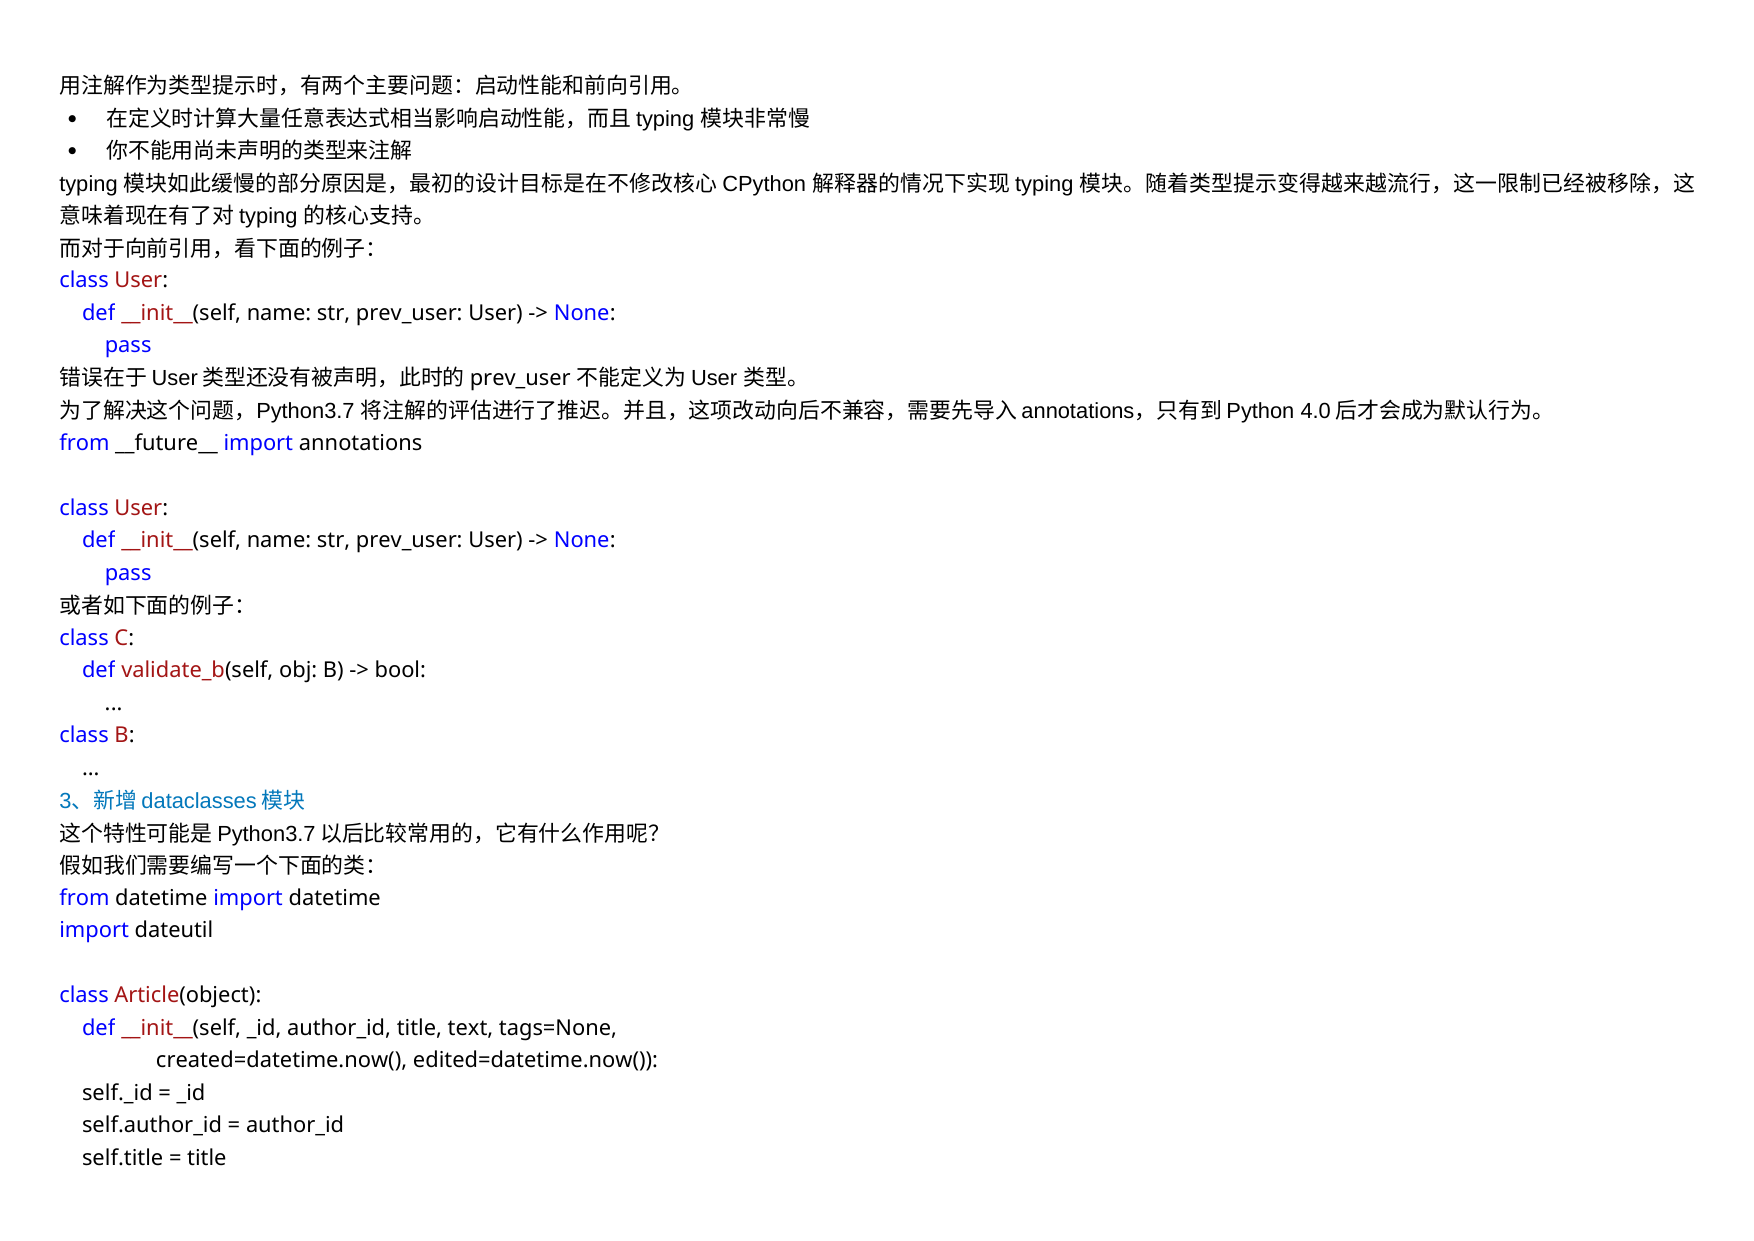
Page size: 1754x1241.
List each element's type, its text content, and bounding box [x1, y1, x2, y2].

text typing 模块如此缓慢的部分原因是，最初的设计目标是在不修改核心 CPython 解释器的情况下实现 typing 模块。随着类型提示变得越来越流行，这一限制已经被移除，这意味着现在有了对 typing 的核心支持。 [59, 165, 1695, 230]
text pass [59, 328, 1695, 360]
text def __init__(self, name: str, prev_user: User) -> None: [59, 523, 1695, 555]
text class B: [59, 718, 1695, 750]
text import dateutil [59, 913, 1695, 945]
text 这个特性可能是 Python3.7以后比较常用的，它有什么作用呢？ [59, 815, 1695, 848]
text 用注解作为类型提示时，有两个主要问题：启动性能和前向引用。 [59, 68, 1695, 100]
text 错误在于 User类型还没有被声明，此时的 prev_user 不能定义为 User 类型。 [59, 360, 1695, 393]
text def __init__(self, _id, author_id, title, text, tags=None, [59, 1010, 1695, 1043]
text 为了解决这个问题，Python3.7 将注解的评估进行了推迟。并且，这项改动向后不兼容，需要先导入annotations，只有到Python 4.0后才会成为默认行为。 [59, 393, 1695, 425]
text from datetime import datetime [59, 880, 1695, 913]
text self.title = title [59, 1140, 1695, 1173]
text from __future__ import annotations [59, 425, 1695, 458]
text 或者如下面的例子： [59, 588, 1695, 620]
text 而对于向前引用，看下面的例子： [59, 230, 1695, 263]
text self.author_id = author_id [59, 1108, 1695, 1140]
text ... [59, 685, 1695, 718]
text 假如我们需要编写一个下面的类： [59, 848, 1695, 880]
list 在定义时计算大量任意表达式相当影响启动性能，而且 typing 模块非常慢 [68, 100, 1695, 133]
text def validate_b(self, obj: B) -> bool: [59, 653, 1695, 685]
text created=datetime.now(), edited=datetime.now()): [59, 1043, 1695, 1075]
text self._id = _id [59, 1075, 1695, 1108]
text class User: [59, 263, 1695, 295]
text def __init__(self, name: str, prev_user: User) -> None: [59, 295, 1695, 328]
text class User: [59, 490, 1695, 523]
text class C: [59, 620, 1695, 653]
text pass [59, 555, 1695, 588]
text class Article(object): [59, 978, 1695, 1010]
list 你不能用尚未声明的类型来注解 [68, 133, 1695, 165]
text 3、新增dataclasses模块 [59, 783, 1695, 815]
text ... [59, 750, 1695, 783]
